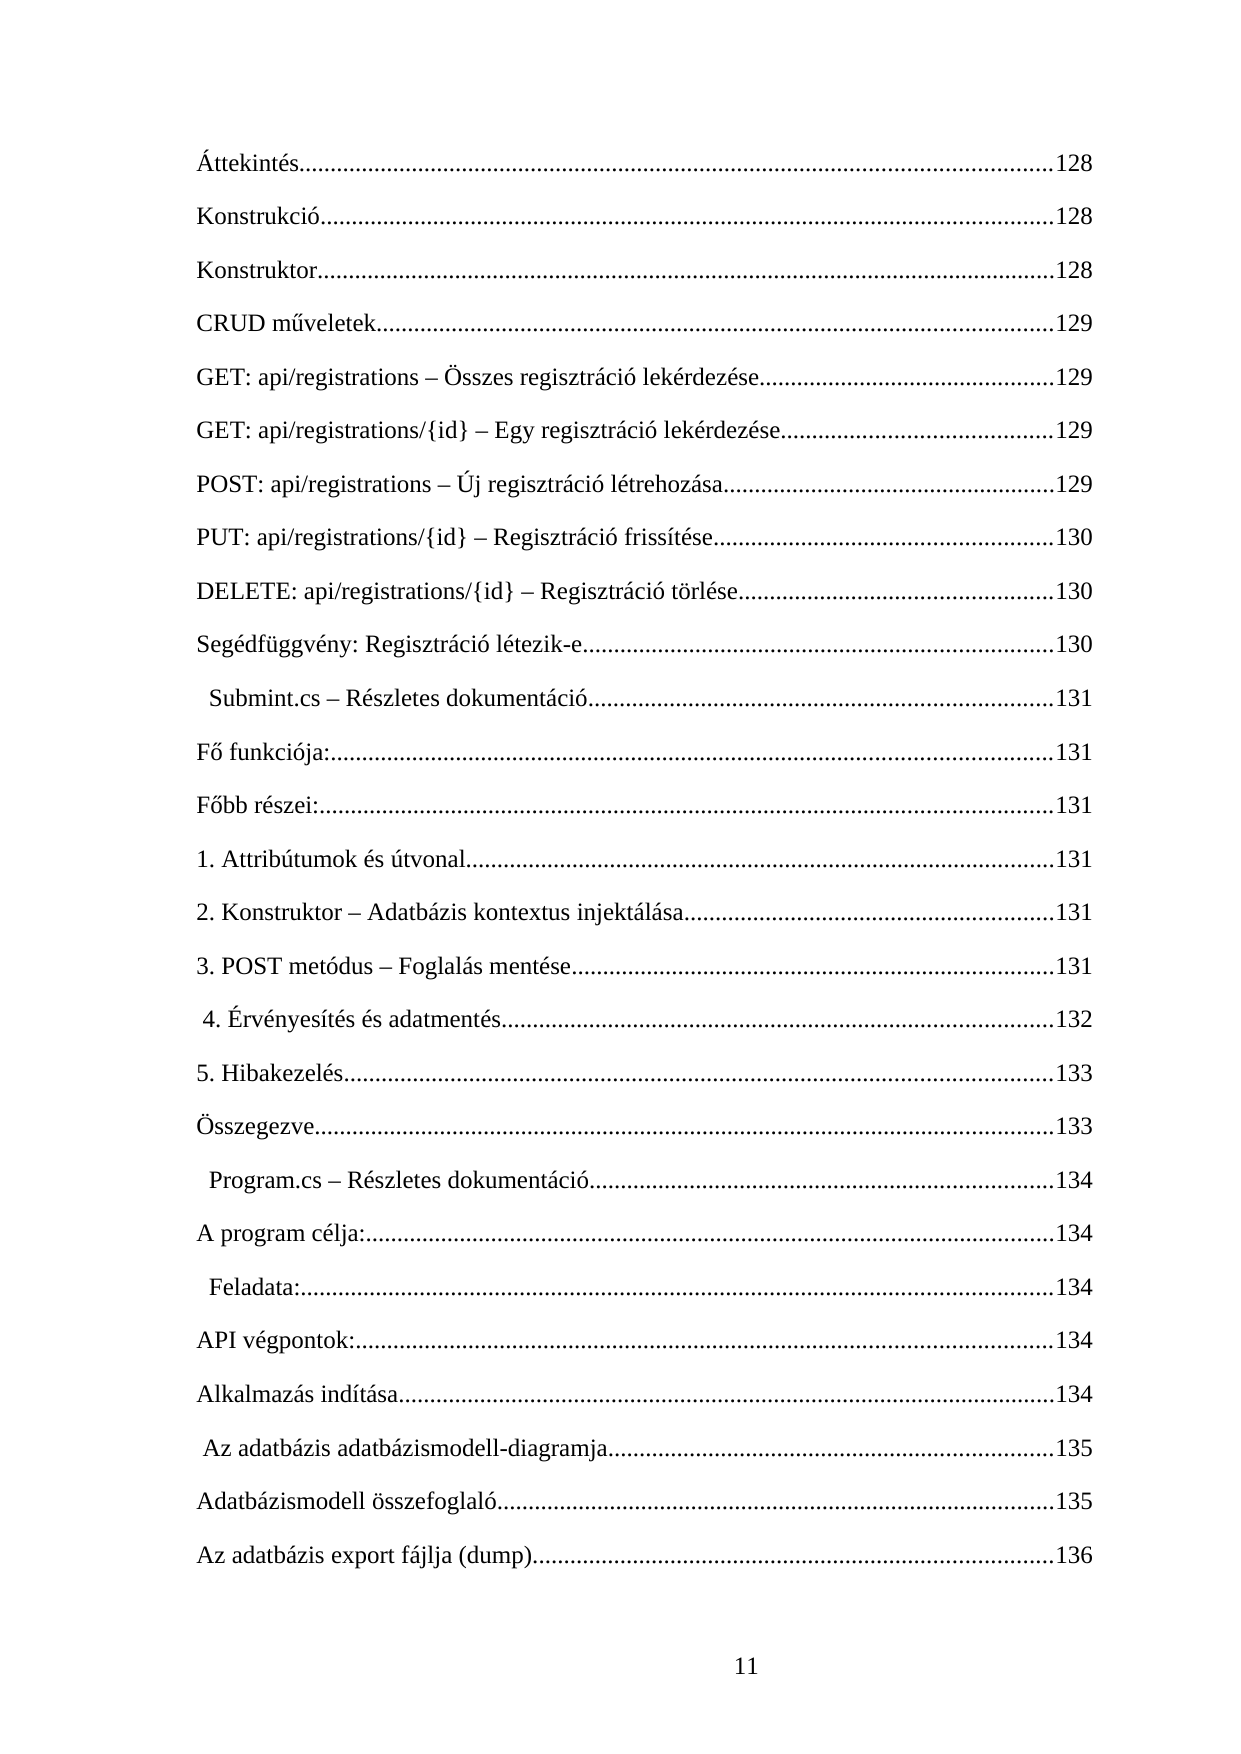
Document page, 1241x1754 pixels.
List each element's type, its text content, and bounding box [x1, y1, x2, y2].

text GET: api/registrations – Összes regisztráció lekérdezése 129 [171, 362, 1093, 391]
text API végpontok: 134 [171, 1326, 1093, 1354]
text Áttekintés 128 [171, 148, 1093, 176]
text 1. Attribútumok és útvonal 131 [171, 844, 1093, 872]
text Konstrukció 128 [171, 201, 1093, 230]
text Fő funkciója: 131 [171, 737, 1093, 765]
text 3. POST metódus – Foglalás mentése 131 [171, 951, 1093, 979]
text A program célja: 134 [171, 1218, 1093, 1247]
text Az adatbázis adatbázismodell-diagramja 135 [171, 1433, 1093, 1461]
text Segédfüggvény: Regisztráció létezik-e 130 [171, 629, 1093, 658]
text Az adatbázis export fájlja (dump). 136 [171, 1540, 1093, 1568]
text Alkalmazás indítása 134 [171, 1379, 1093, 1408]
text 5. Hibakezelés 133 [171, 1058, 1093, 1087]
text Program.cs – Részletes dokumentáció 134 [171, 1165, 1093, 1194]
text PUT: api/registrations/{id} – Regisztráció frissítése 130 [171, 522, 1093, 551]
text DELETE: api/registrations/{id} – Regisztráció törlése 130 [171, 576, 1093, 605]
text POST: api/registrations – Új regisztráció létrehozása 129 [171, 469, 1093, 498]
text Főbb részei: 131 [171, 790, 1093, 819]
text Submint.cs – Részletes dokumentáció 131 [171, 683, 1093, 712]
text GET: api/registrations/{id} – Egy regisztráció lekérdezése 129 [171, 415, 1093, 444]
text 2. Konstruktor – Adatbázis kontextus injektálása 131 [171, 897, 1093, 926]
text Konstruktor 128 [171, 255, 1093, 283]
text Összegezve 133 [171, 1111, 1093, 1140]
text CRUD műveletek 129 [171, 308, 1093, 337]
text 4. Érvényesítés és adatmentés 132 [171, 1004, 1093, 1033]
text Feladata: 134 [171, 1272, 1093, 1301]
text Adatbázismodell összefoglaló 135 [171, 1486, 1093, 1515]
